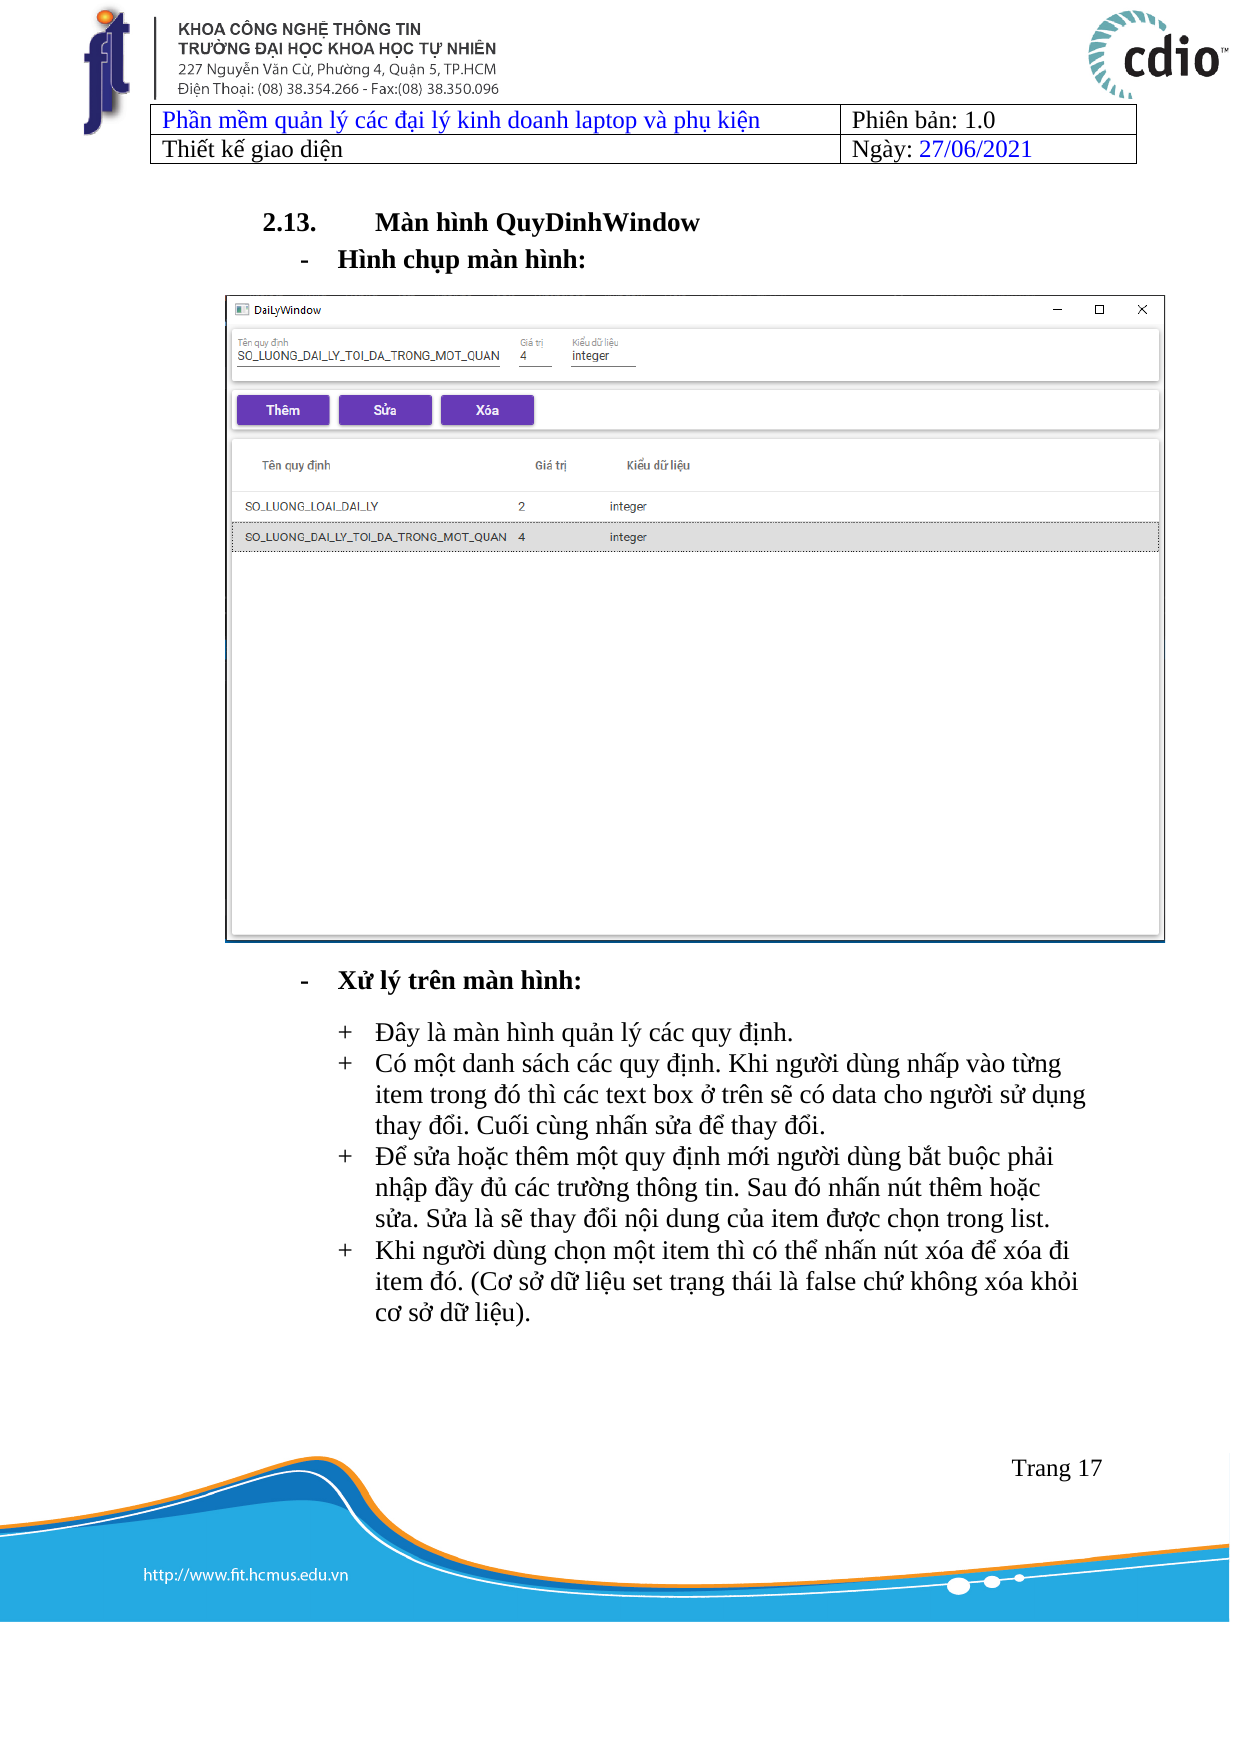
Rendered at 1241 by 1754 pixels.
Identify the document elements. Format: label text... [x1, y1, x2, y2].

picture [841, 135, 1136, 159]
subtitle Màn hình QuyDinhWindow [262, 206, 1090, 237]
list Khi người dùng chọn một item thì có thể nhấn nút xóa để xóa đi item đó. (Cơ sở dữ liệu set trạng thái là false chứ không xóa khỏi cơ sở dữ liệu). [337, 1234, 1090, 1327]
picture [225, 295, 1166, 943]
list Xử lý trên màn hình: [300, 964, 1090, 995]
picture [151, 105, 840, 134]
picture [0, 1453, 1241, 1622]
list Có một danh sách các quy định. Khi người dùng nhấp vào từng item trong đó thì các text box ở trên sẽ có data cho người sử dụng thay đổi. Cuối cùng nhấn sửa để thay đổi. [337, 1047, 1090, 1140]
picture [61, 0, 1240, 159]
list Để sửa hoặc thêm một quy định mới người dùng bắt buộc phải nhập đầy đủ các trường thông tin. Sau đó nhấn nút thêm hoặc sửa. Sửa là sẽ thay đổi nội dung của item được chọn trong list. [337, 1140, 1090, 1234]
picture [151, 135, 840, 159]
list Hình chụp màn hình: [300, 243, 1090, 274]
picture [841, 105, 1136, 134]
list Đây là màn hình quản lý các quy định. [337, 1016, 1090, 1047]
